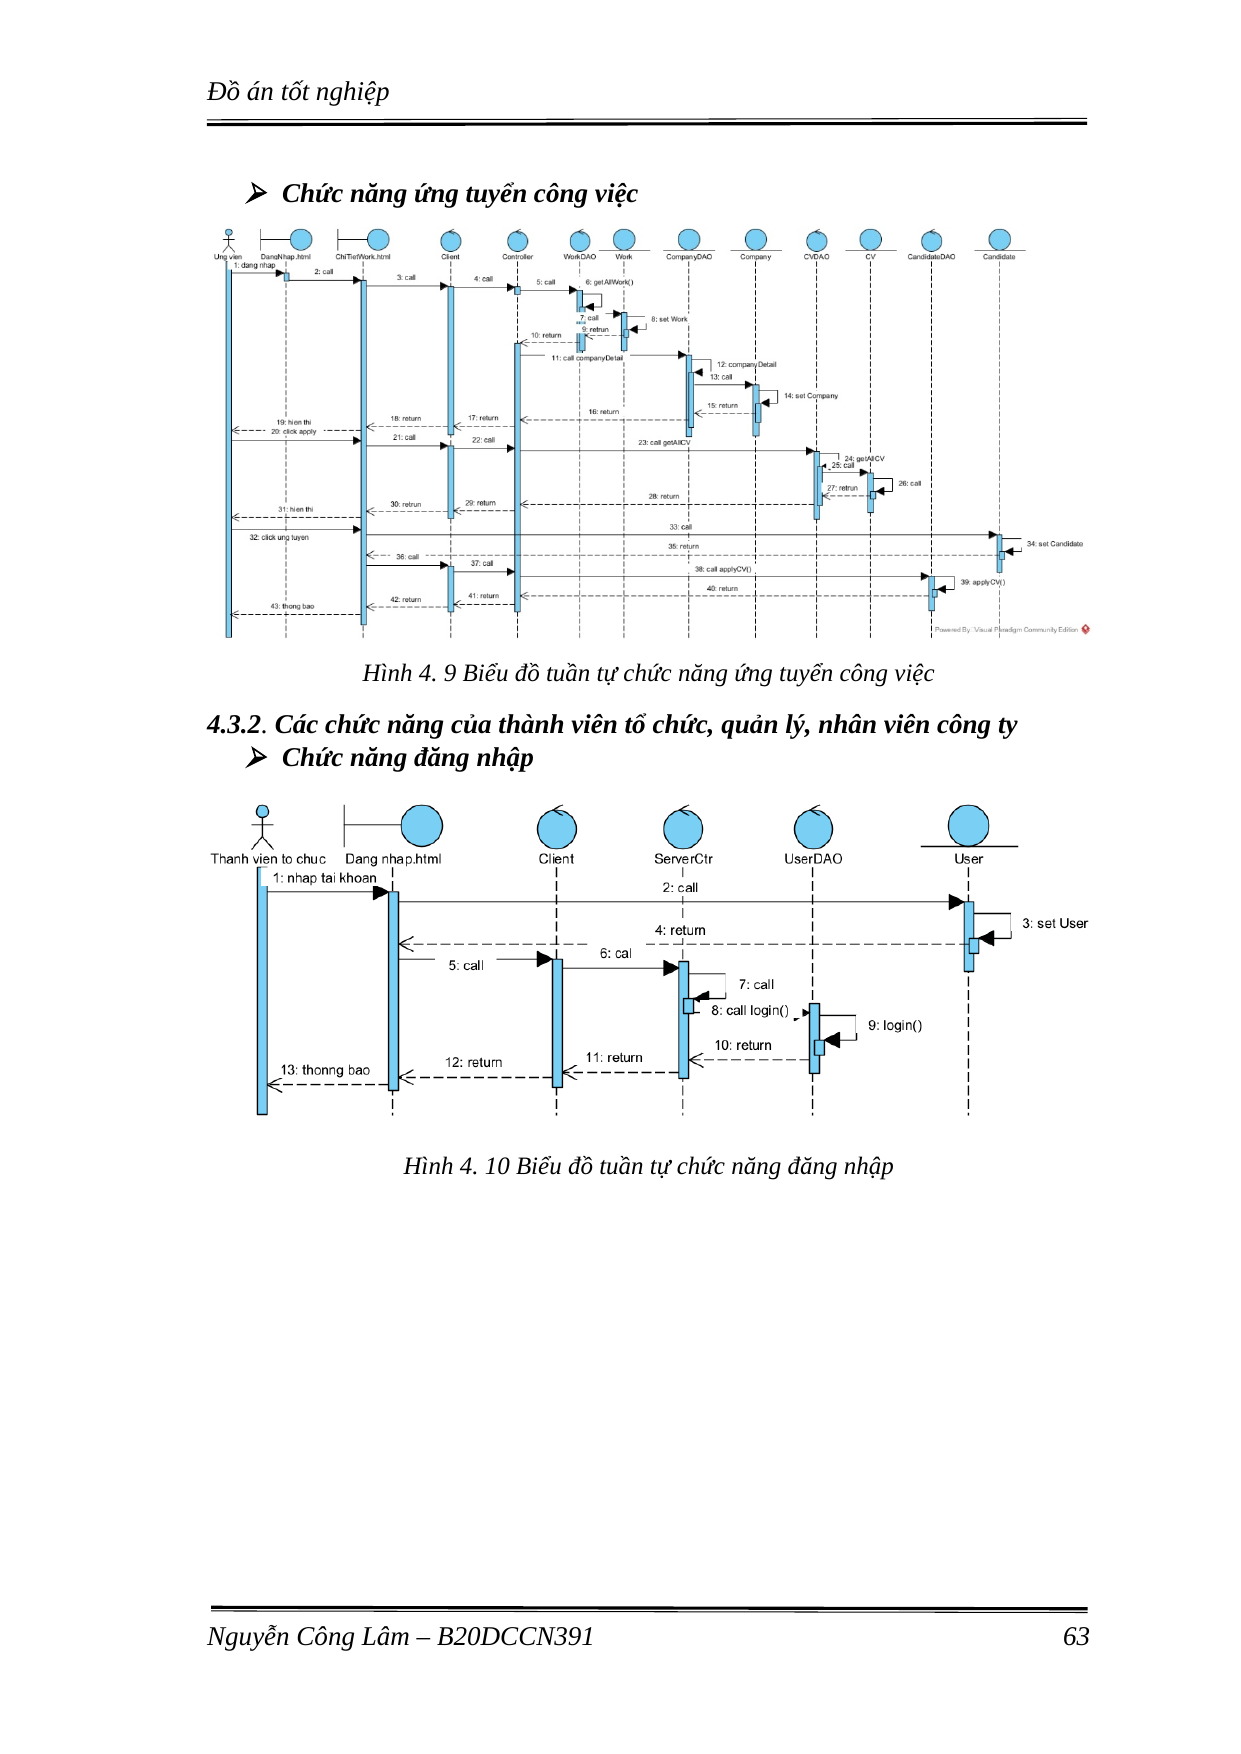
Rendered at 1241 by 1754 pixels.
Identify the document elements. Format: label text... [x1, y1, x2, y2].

list Chức năng ứng tuyển công việc [244, 177, 1092, 208]
picture [206, 792, 1093, 1132]
list Chức năng đăng nhập [244, 742, 1092, 773]
subtitle 4.3.2. Các chức năng của thành viên tổ chức, quản lý, nhân viên công ty [207, 708, 1092, 739]
picture [206, 227, 1093, 640]
text Hình 4. 10 Biểu đồ tuần tự chức năng đăng nhập [207, 1151, 1092, 1179]
text Hình 4. 9 Biểu đồ tuần tự chức năng ứng tuyển công việc [207, 658, 1092, 687]
